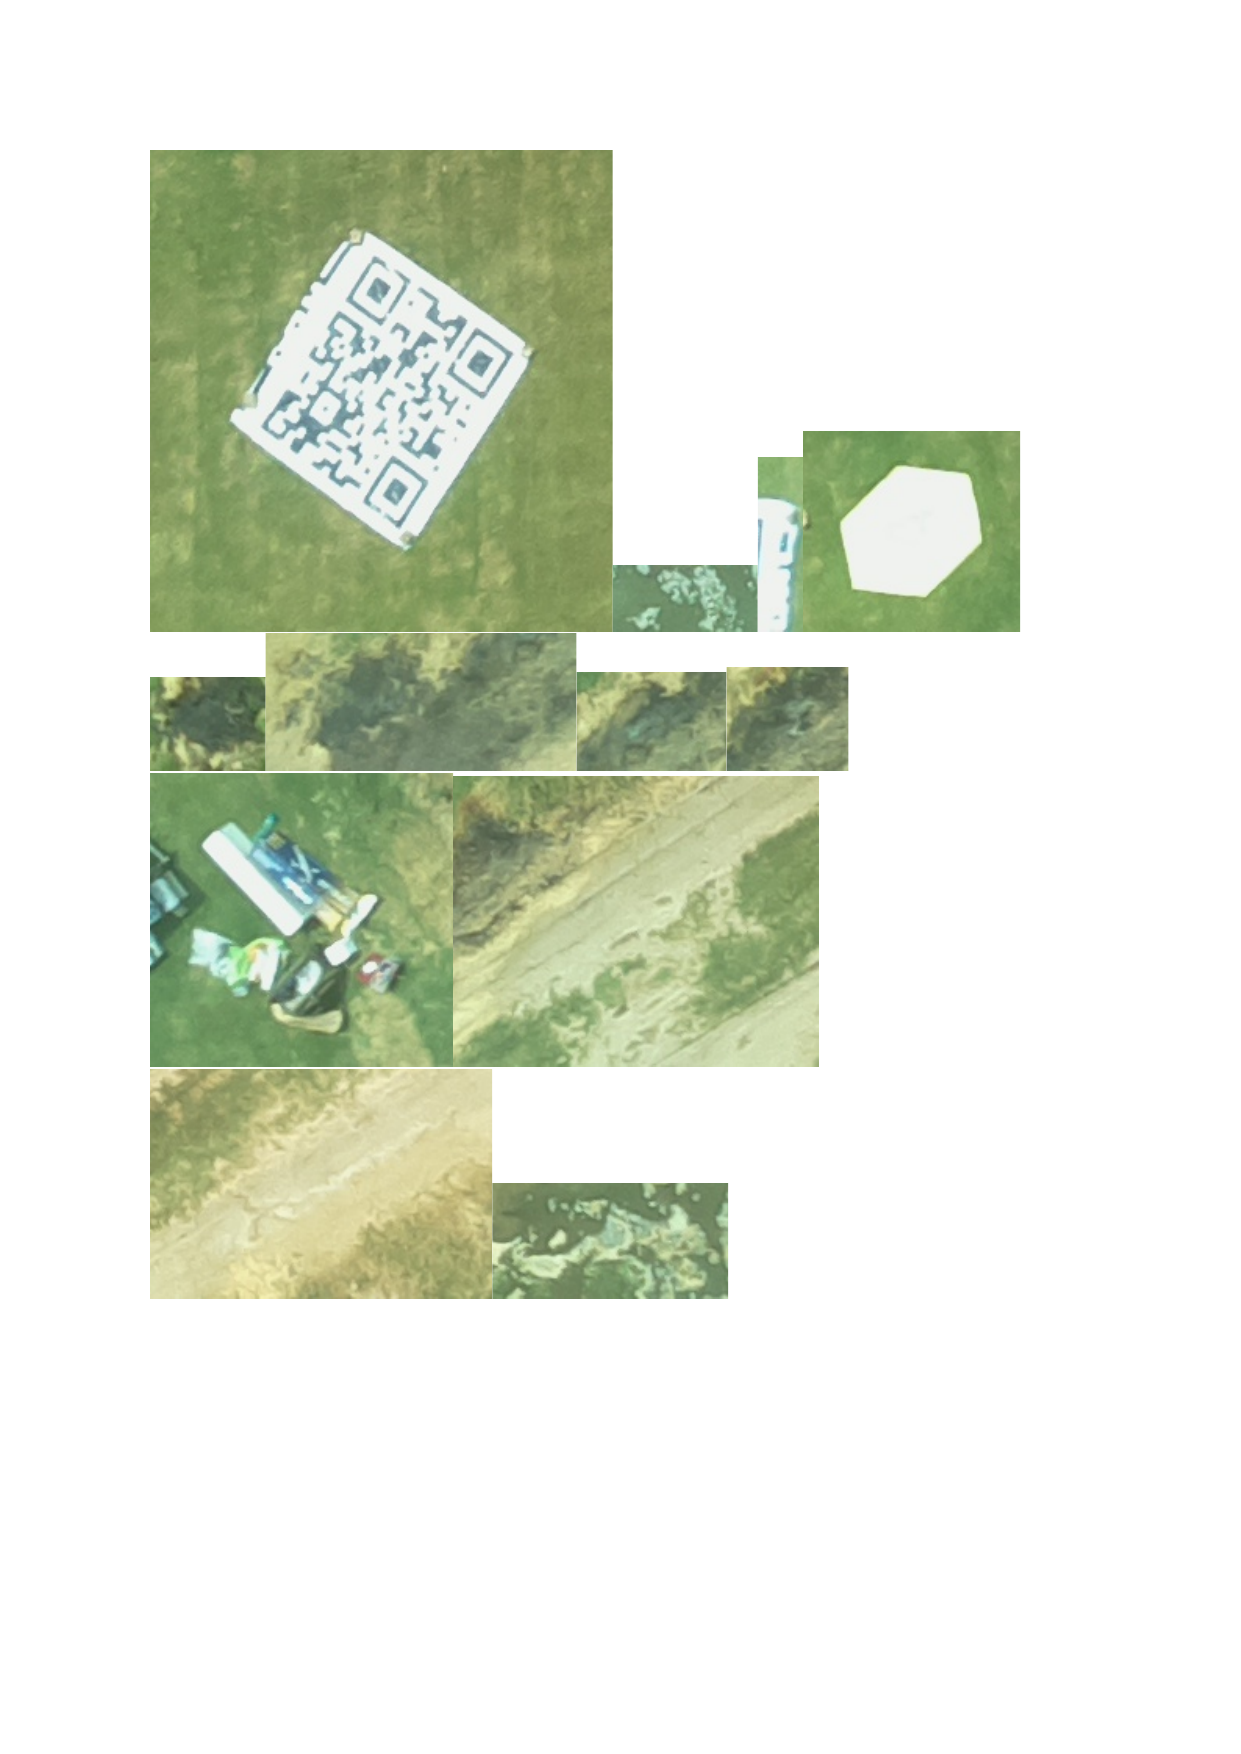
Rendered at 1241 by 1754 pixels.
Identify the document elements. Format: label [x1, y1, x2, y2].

picture [150, 150, 1021, 632]
picture [150, 773, 819, 1067]
picture [150, 1069, 729, 1299]
picture [150, 633, 849, 771]
